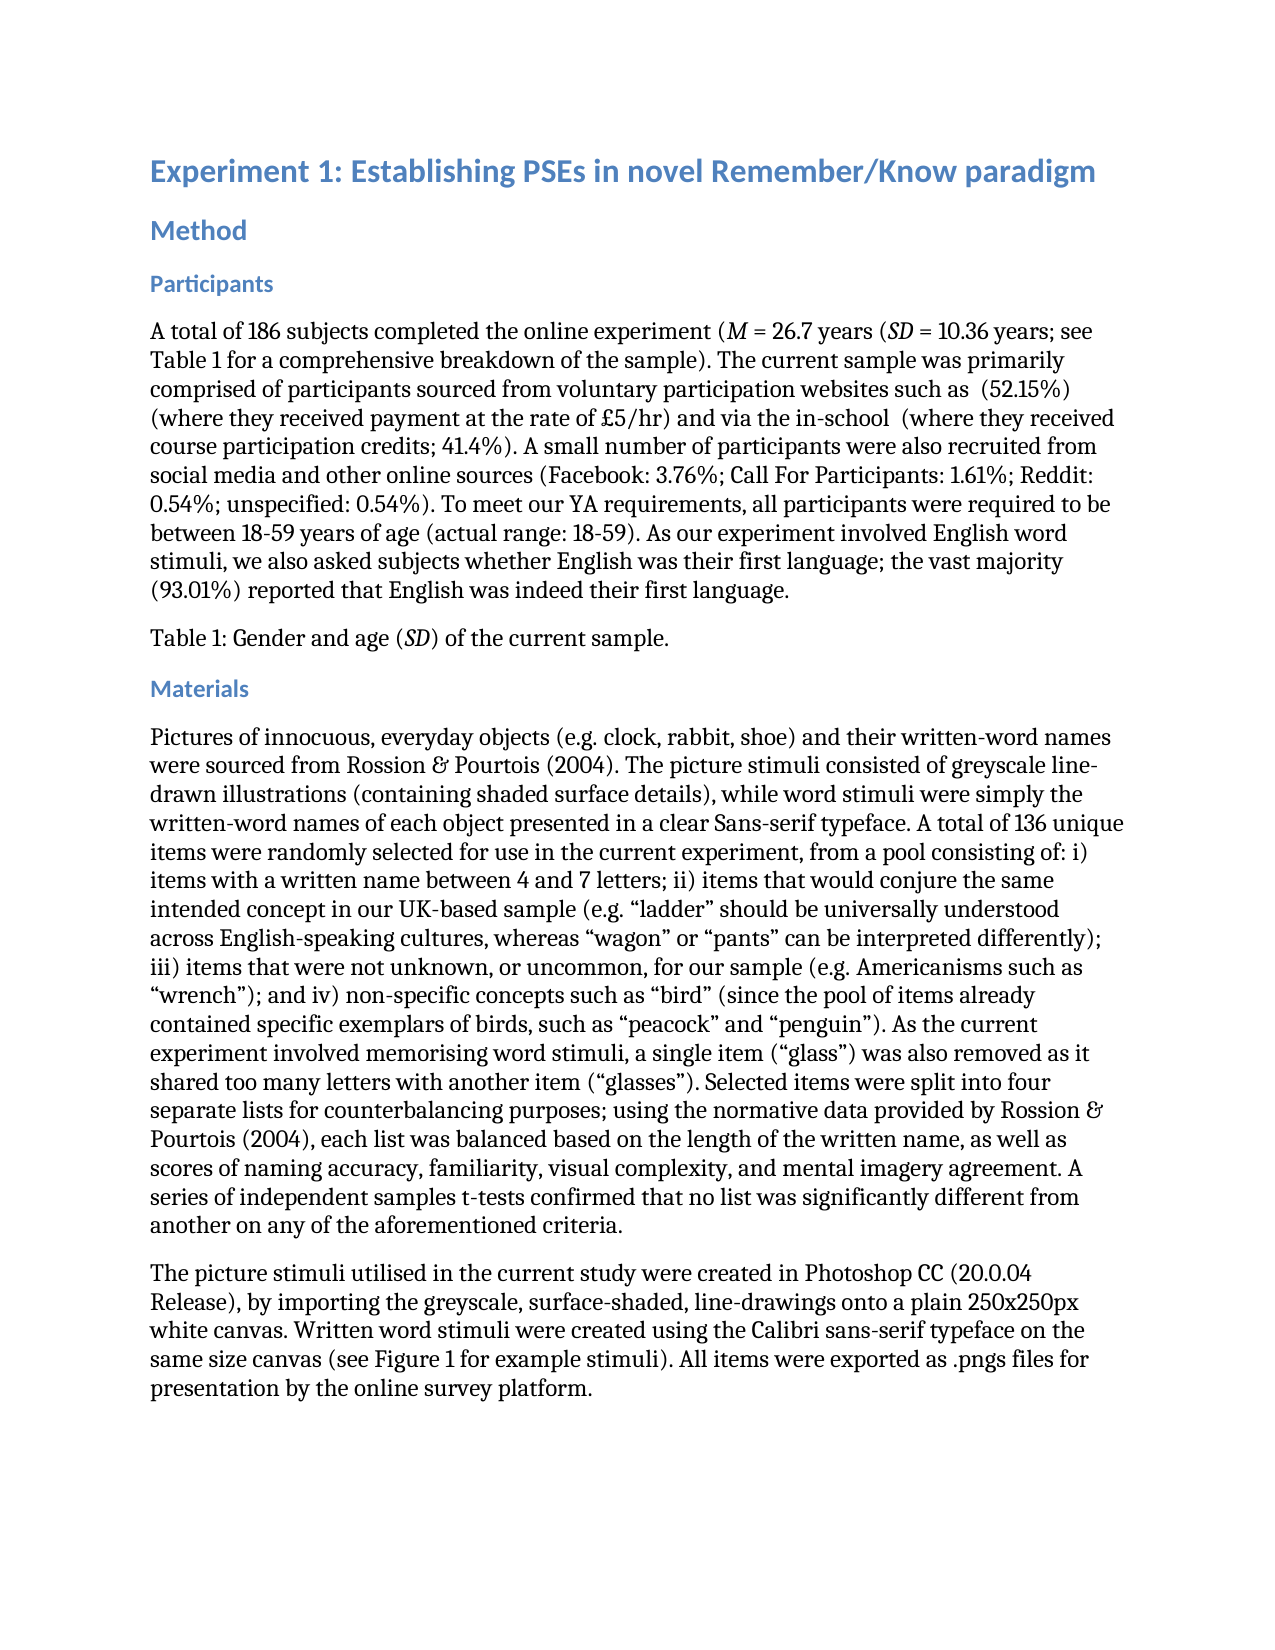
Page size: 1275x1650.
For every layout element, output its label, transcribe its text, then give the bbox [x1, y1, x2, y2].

subtitle Method [150, 212, 1125, 247]
text A total of 186 subjects completed the online experiment (M = 26.7 years (SD = 10.36 years; see Table 1 for a comprehensive breakdown of the sample). The current sample was primarily comprised of participants sourced from voluntary participation websites such as (52.15%) (where they received payment at the rate of £5/hr) and via the in-school (where they received course participation credits; 41.4%). A small number of participants were also recruited from social media and other online sources (Facebook: 3.76%; Call For Participants: 1.61%; Reddit: 0.54%; unspecified: 0.54%). To meet our YA requirements, all participants were required to be between 18-59 years of age (actual range: 18-59). As our experiment involved English word stimuli, we also asked subjects whether English was their first language; the vast majority (93.01%) reported that English was indeed their first language. [150, 317, 1125, 605]
subtitle Materials [150, 673, 1125, 704]
text The picture stimuli utilised in the current study were created in Photoshop CC (20.0.04 Release), by importing the greyscale, surface-shaded, line-drawings onto a plain 250x250px white canvas. Written word stimuli were created using the Calibri sans-serif typeface on the same size canvas (see Figure 1 for example stimuli). All items were exported as .pngs files for presentation by the online survey platform. [150, 1259, 1125, 1402]
subtitle Participants [150, 268, 1125, 298]
subtitle Experiment 1: Establishing PSEs in novel Remember/Know paradigm [150, 150, 1125, 191]
text Pictures of innocuous, everyday objects (e.g. clock, rabbit, shoe) and their written-word names were sourced from Rossion & Pourtois (2004). The picture stimuli consisted of greyscale line-drawn illustrations (containing shaded surface details), while word stimuli were simply the written-word names of each object presented in a clear Sans-serif typeface. A total of 136 unique items were randomly selected for use in the current experiment, from a pool consisting of: i) items with a written name between 4 and 7 letters; ii) items that would conjure the same intended concept in our UK-based sample (e.g. “ladder” should be universally understood across English-speaking cultures, whereas “wagon” or “pants” can be interpreted differently); iii) items that were not unknown, or uncommon, for our sample (e.g. Americanisms such as “wrench”); and iv) non-specific concepts such as “bird” (since the pool of items already contained specific exemplars of birds, such as “peacock” and “penguin”). As the current experiment involved memorising word stimuli, a single item (“glass”) was also removed as it shared too many letters with another item (“glasses”). Selected items were split into four separate lists for counterbalancing purposes; using the normative data provided by Rossion & Pourtois (2004), each list was balanced based on the length of the written name, as well as scores of naming accuracy, familiarity, visual complexity, and mental imagery agreement. A series of independent samples t-tests confirmed that no list was significantly different from another on any of the aforementioned criteria. [150, 722, 1125, 1240]
text Table 1: Gender and age (SD) of the current sample. [150, 623, 1125, 652]
